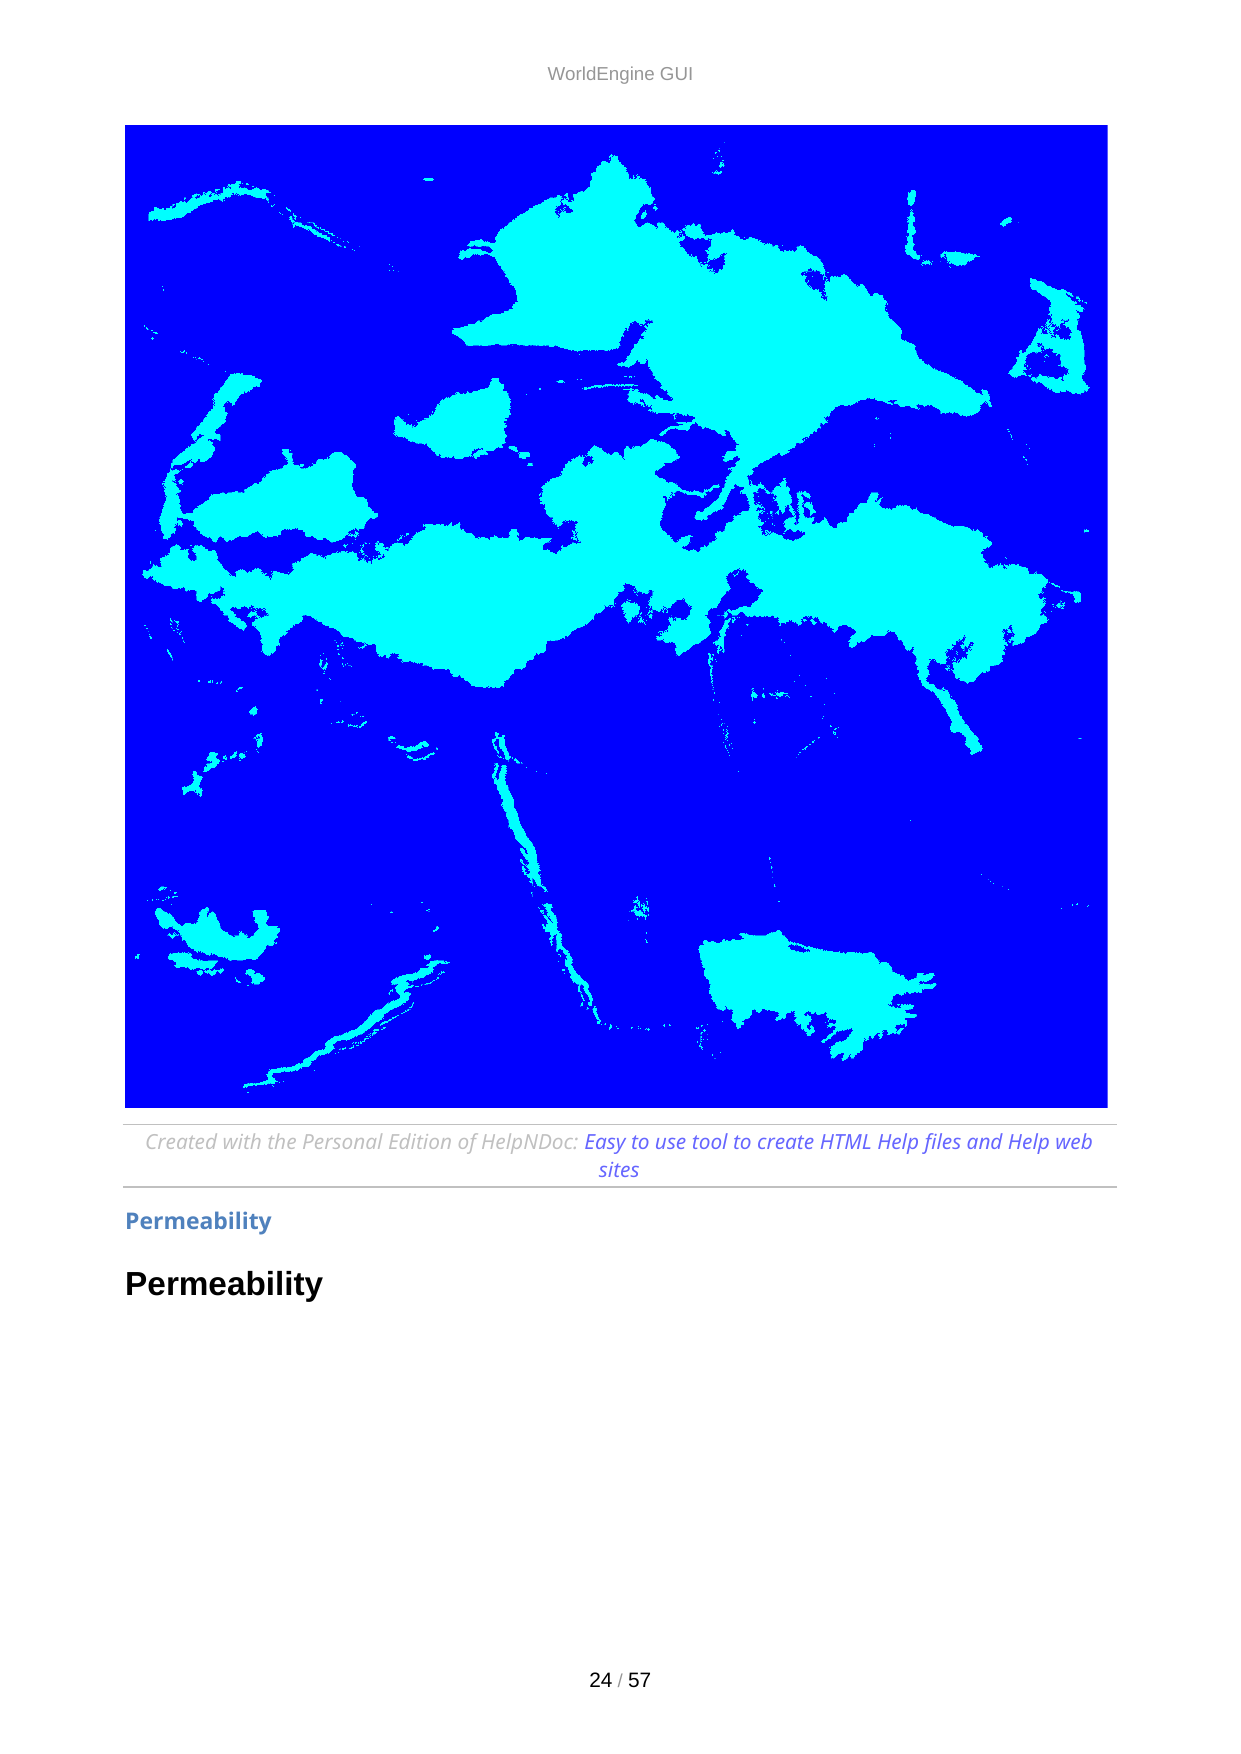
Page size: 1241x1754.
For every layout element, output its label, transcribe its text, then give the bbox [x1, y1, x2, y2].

text Permeability [123, 1203, 1117, 1239]
text Created with the Personal Edition of HelpNDoc: Easy to use tool to create HTML Help files and Help web sites [123, 1125, 1117, 1186]
subtitle Permeability [125, 1264, 1115, 1302]
picture [125, 125, 1108, 1108]
